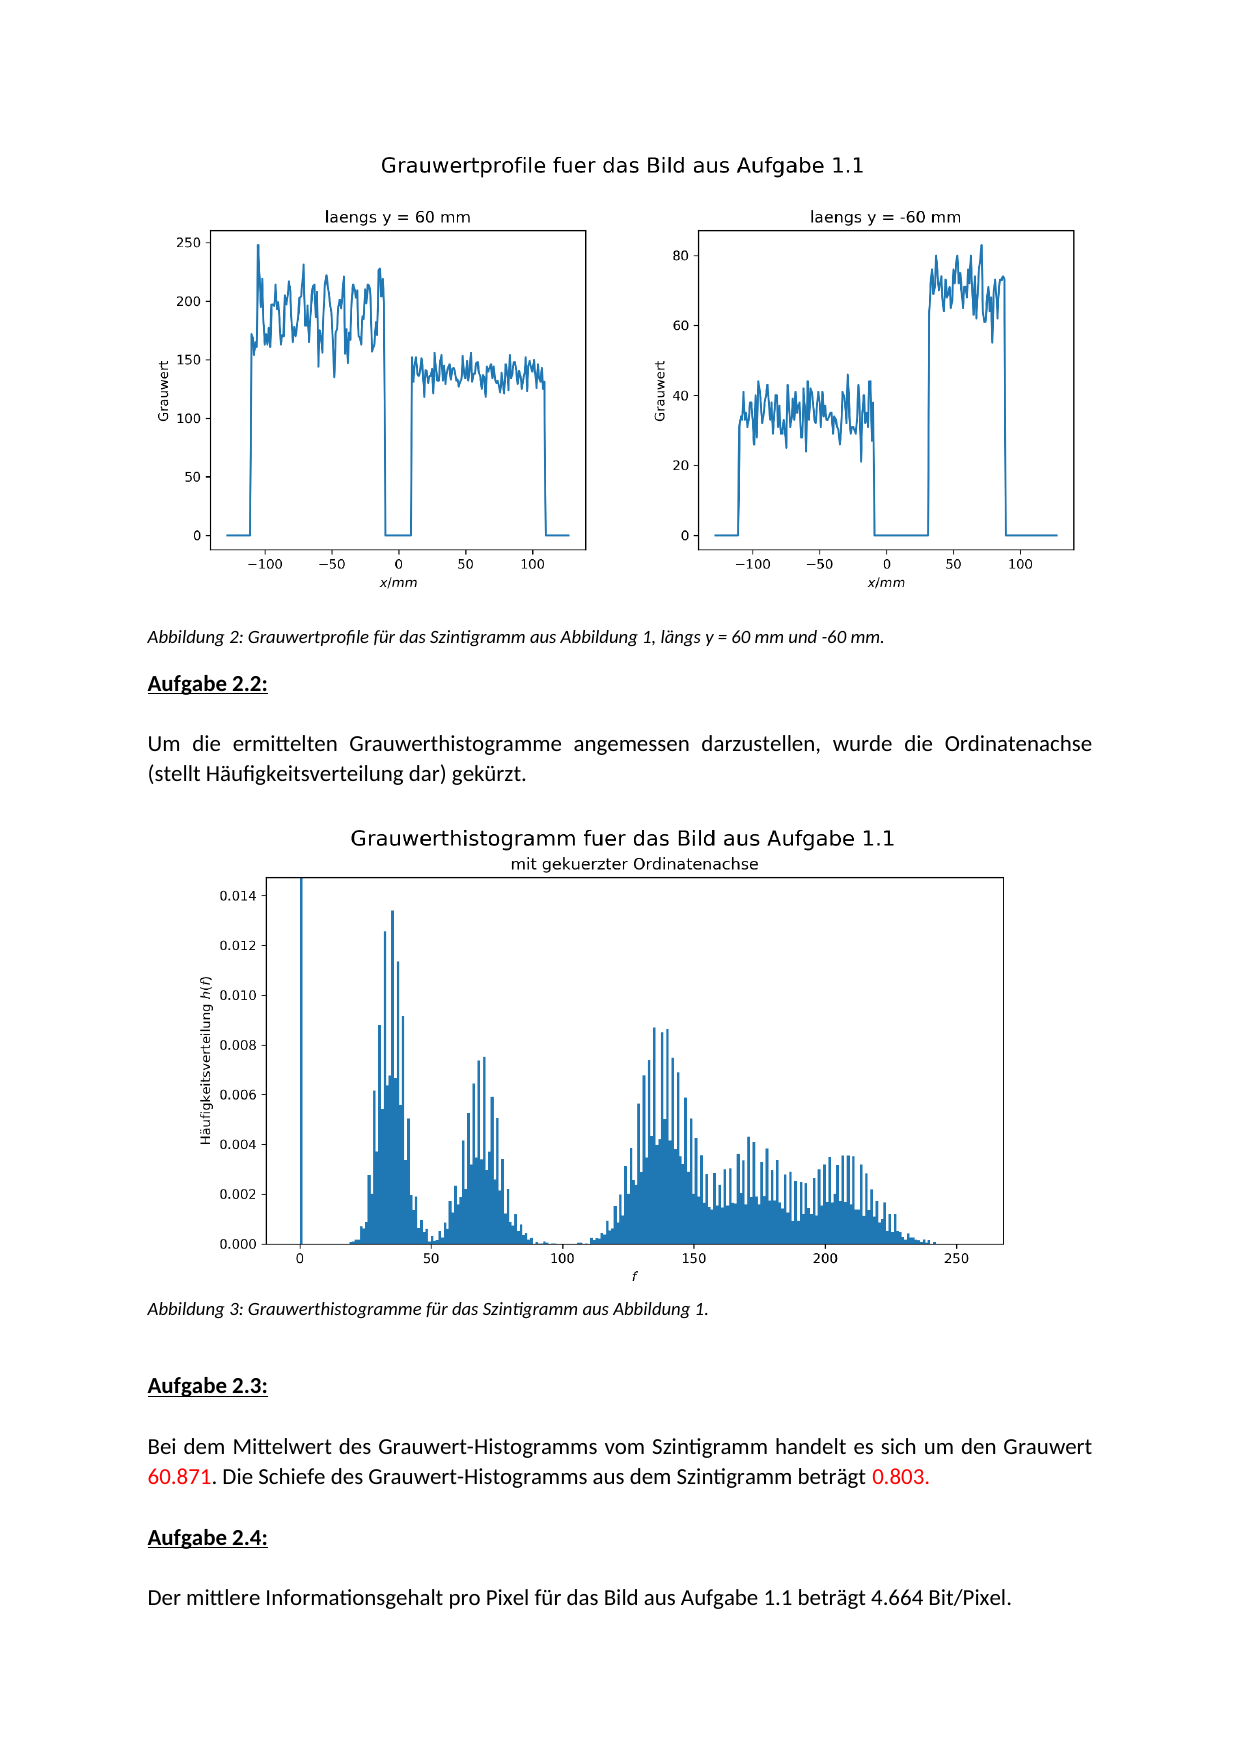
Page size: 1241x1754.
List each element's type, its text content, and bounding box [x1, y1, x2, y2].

text Aufgabe 2.2: [147, 669, 1094, 697]
text Aufgabe 2.3: [147, 1371, 1094, 1399]
text Bei dem Mittelwert des Grauwert-Histogramms vom Szintigramm handelt es sich um den Grauwert 60.871. Die Schiefe des Grauwert-Histogramms aus dem Szintigramm beträgt 0.803. [147, 1432, 1094, 1490]
text Um die ermittelten Grauwerthistogramme angemessen darzustellen, wurde die Ordinatenachse (stellt Häufigkeitsverteilung dar) gekürzt. [147, 729, 1094, 787]
picture [147, 820, 1098, 1296]
text Abbildung 2: Grauwertprofile für das Szintigramm aus Abbildung 1, längs y = 60 mm und -60 mm. [147, 625, 1097, 648]
picture [147, 147, 1098, 623]
text Der mittlere Informationsgehalt pro Pixel für das Bild aus Aufgabe 1.1 beträgt 4.664 Bit/Pixel. [147, 1583, 1094, 1612]
text Aufgabe 2.4: [147, 1523, 1094, 1551]
text Abbildung 3: Grauwerthistogramme für das Szintigramm aus Abbildung 1. [147, 1297, 1097, 1320]
